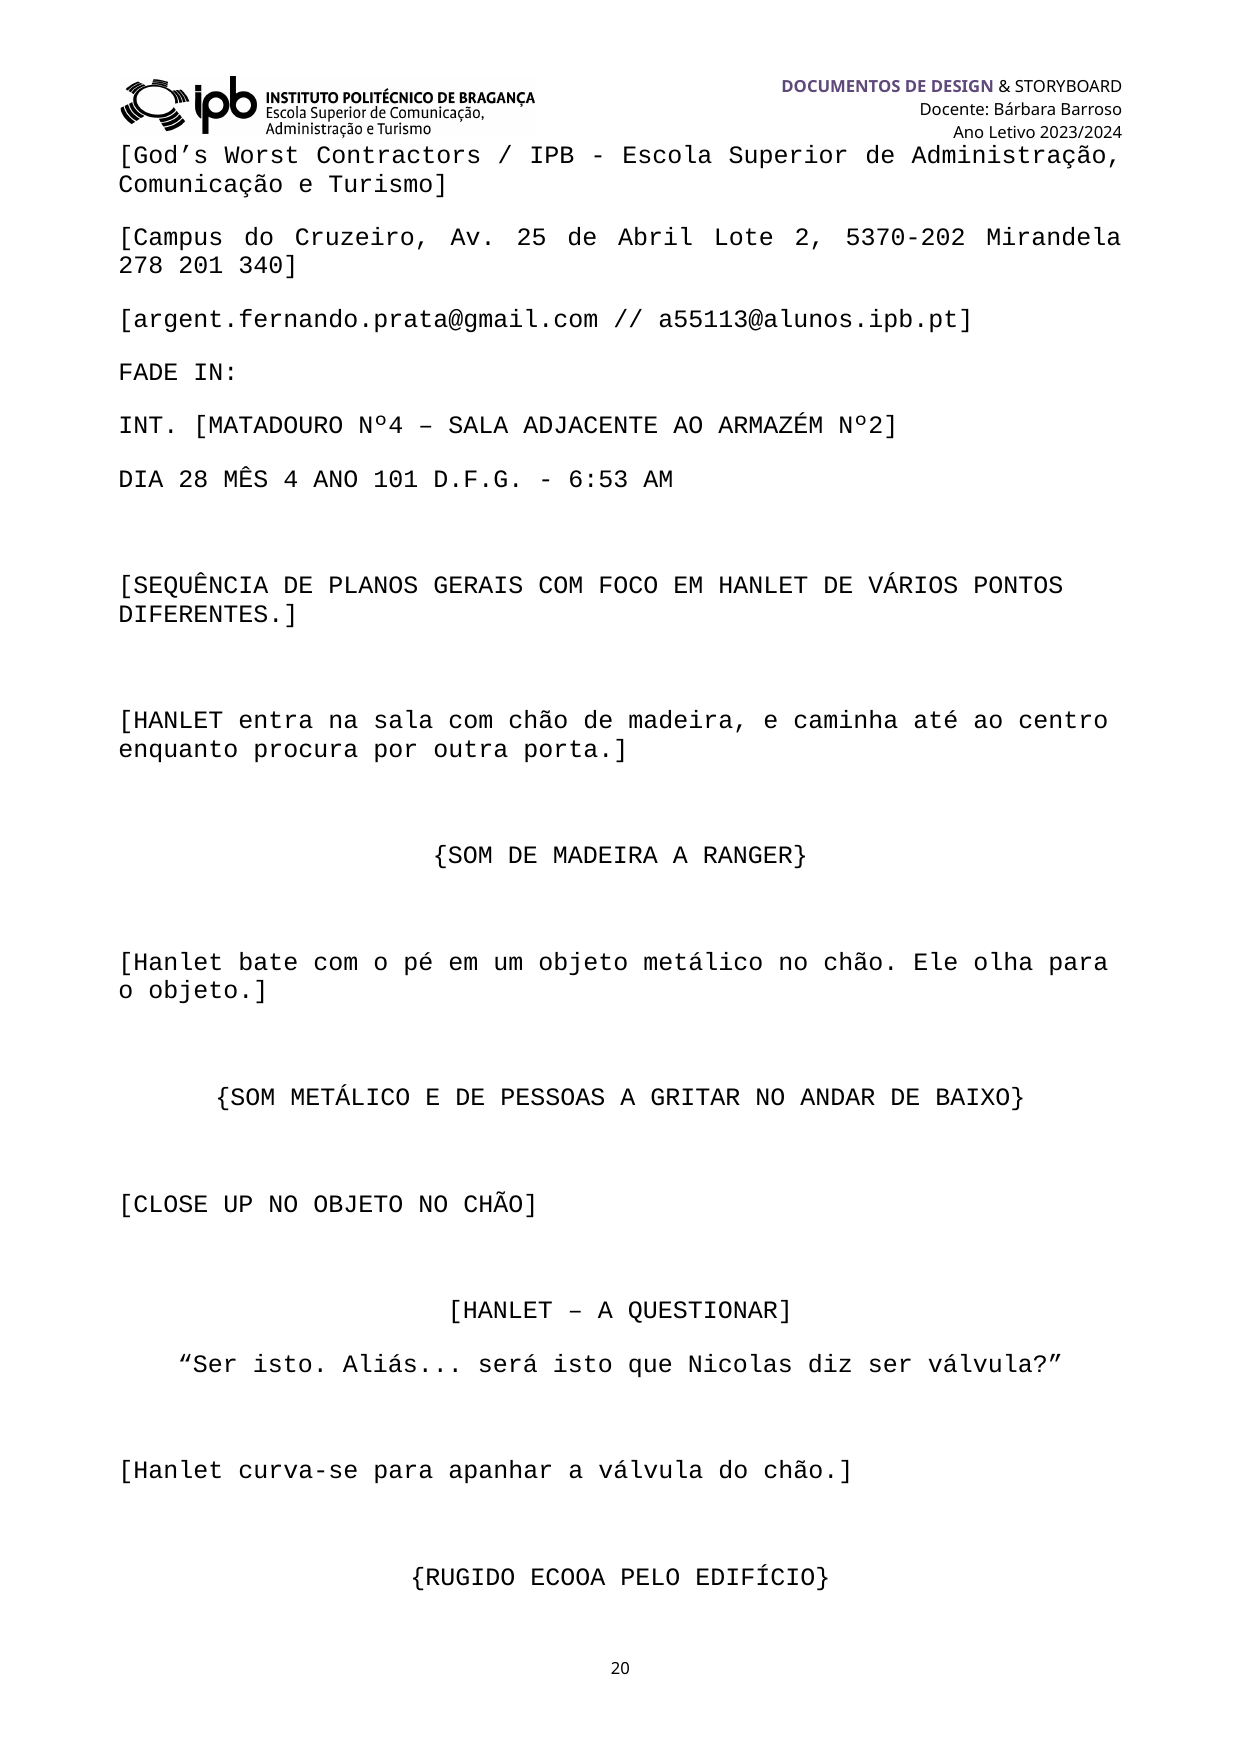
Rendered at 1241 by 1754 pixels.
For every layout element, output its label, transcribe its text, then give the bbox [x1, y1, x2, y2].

text FADE IN: [118, 360, 1122, 388]
text [Hanlet bate com o pé em um objeto metálico no chão. Ele olha para o objeto.] [118, 950, 1122, 1006]
text {RUGIDO ECOOA PELO EDIFÍCIO} [118, 1565, 1122, 1593]
text [HANLET – A QUESTIONAR] [118, 1298, 1122, 1326]
text DIA 28 MÊS 4 ANO 101 D.F.G. - 6:53 AM [118, 466, 1122, 495]
text {SOM DE MADEIRA A RANGER} [118, 843, 1122, 871]
picture [120, 76, 535, 138]
text [Hanlet curva-se para apanhar a válvula do chão.] [118, 1458, 1122, 1486]
text {SOM METÁLICO E DE PESSOAS A GRITAR NO ANDAR DE BAIXO} [118, 1085, 1122, 1113]
text [Campus do Cruzeiro, Av. 25 de Abril Lote 2, 5370-202 Mirandela 278 201 340] [118, 225, 1122, 281]
text “Ser isto. Aliás... será isto que Nicolas diz ser válvula?” [118, 1351, 1122, 1380]
text [HANLET entra na sala com chão de madeira, e caminha até ao centro enquanto procura por outra porta.] [118, 708, 1122, 765]
text [SEQUÊNCIA DE PLANOS GERAIS COM FOCO EM HANLET DE VÁRIOS PONTOS DIFERENTES.] [118, 573, 1122, 630]
text [argent.fernando.prata@gmail.com // a55113@alunos.ipb.pt] [118, 306, 1122, 335]
text [CLOSE UP NO OBJETO NO CHÃO] [118, 1191, 1122, 1220]
text INT. [MATADOURO Nº4 – SALA ADJACENTE AO ARMAZÉM Nº2] [118, 413, 1122, 441]
text [God’s Worst Contractors / IPB - Escola Superior de Administração, Comunicação e Turismo] [118, 143, 1122, 200]
